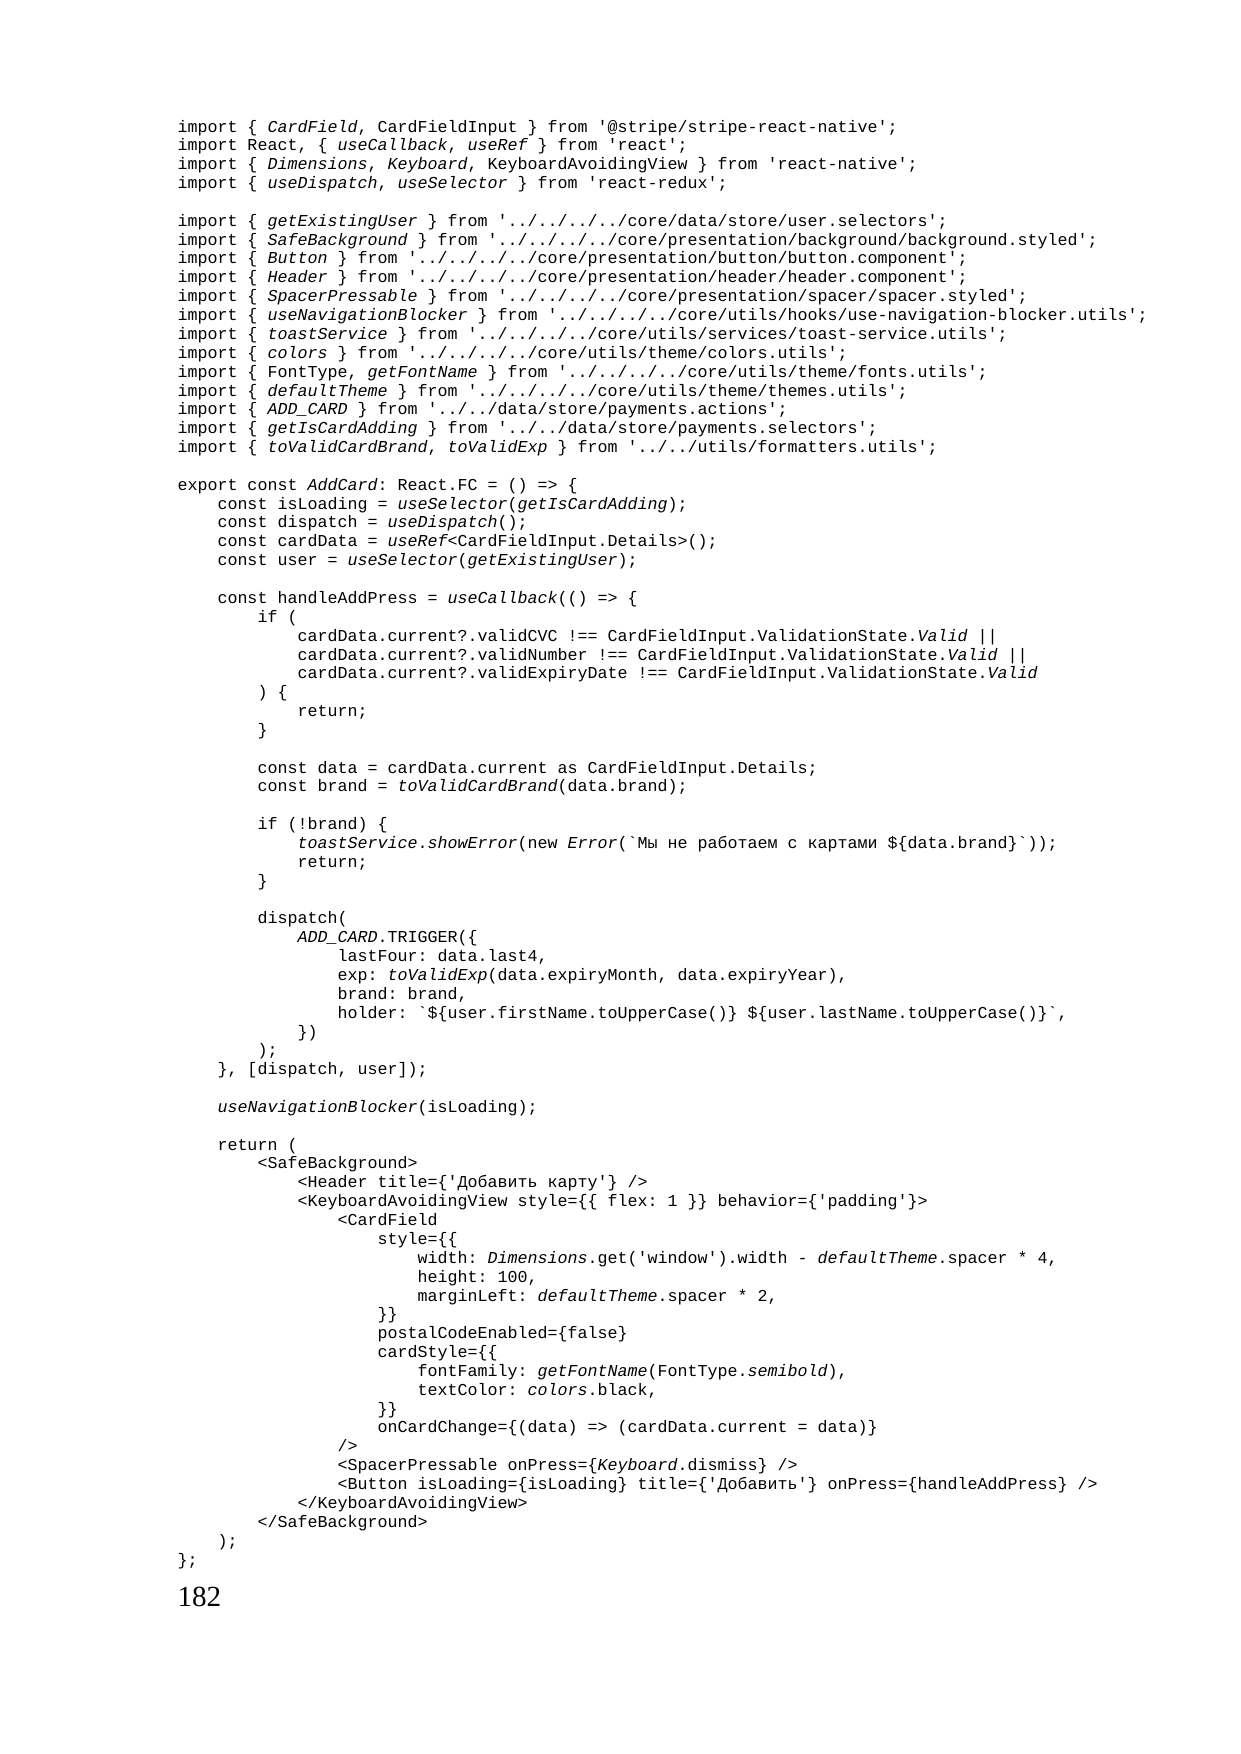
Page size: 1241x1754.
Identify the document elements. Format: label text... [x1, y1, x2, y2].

text import { CardField, CardFieldInput } from '@stripe/stripe-react-native'; import React, { useCallback, useRef } from 'react'; import { Dimensions, Keyboard, KeyboardAvoidingView } from 'react-native'; import { useDispatch, useSelector } from 'react-redux'; import { getExistingUser } from '../../../../core/data/store/user.selectors'; import { SafeBackground } from '../../../../core/presentation/background/background.styled'; import { Button } from '../../../../core/presentation/button/button.component'; import { Header } from '../../../../core/presentation/header/header.component'; import { SpacerPressable } from '../../../../core/presentation/spacer/spacer.styled'; import { useNavigationBlocker } from '../../../../core/utils/hooks/use-navigation-blocker.utils'; import { toastService } from '../../../../core/utils/services/toast-service.utils'; import { colors } from '../../../../core/utils/theme/colors.utils'; import { FontType, getFontName } from '../../../../core/utils/theme/fonts.utils'; import { defaultTheme } from '../../../../core/utils/theme/themes.utils'; import { ADD_CARD } from '../../data/store/payments.actions'; import { getIsCardAdding } from '../../data/store/payments.selectors'; import { toValidCardBrand, toValidExp } from '../../utils/formatters.utils'; export const AddCard: React.FC = () => { const isLoading = useSelector(getIsCardAdding); const dispatch = useDispatch(); const cardData = useRef<CardFieldInput.Details>(); const user = useSelector(getExistingUser); const handleAddPress = useCallback(() => { if ( cardData.current?.validCVC !== CardFieldInput.ValidationState.Valid || cardData.current?.validNumber !== CardFieldInput.ValidationState.Valid || cardData.current?.validExpiryDate !== CardFieldInput.ValidationState.Valid ) { return; } const data = cardData.current as CardFieldInput.Details; const brand = toValidCardBrand(data.brand); if (!brand) { toastService.showError(new Error(`Мы не работаем с картами ${data.brand}`)); return; } dispatch( ADD_CARD.TRIGGER({ lastFour: data.last4, exp: toValidExp(data.expiryMonth, data.expiryYear), brand: brand, holder: `${user.firstName.toUpperCase()} ${user.lastName.toUpperCase()}`, }) ); }, [dispatch, user]); useNavigationBlocker(isLoading); return ( <SafeBackground> <Header title={'Добавить карту'} /> <KeyboardAvoidingView style={{ flex: 1 }} behavior={'padding'}> <CardField style={{ width: Dimensions.get('window').width - defaultTheme.spacer * 4, height: 100, marginLeft: defaultTheme.spacer * 2, }} postalCodeEnabled={false} cardStyle={{ fontFamily: getFontName(FontType.semibold), textColor: colors.black, }} onCardChange={(data) => (cardData.current = data)} /> <SpacerPressable onPress={Keyboard.dismiss} /> <Button isLoading={isLoading} title={'Добавить'} onPress={handleAddPress} /> </KeyboardAvoidingView> </SafeBackground> ); }; [177, 118, 1152, 1570]
